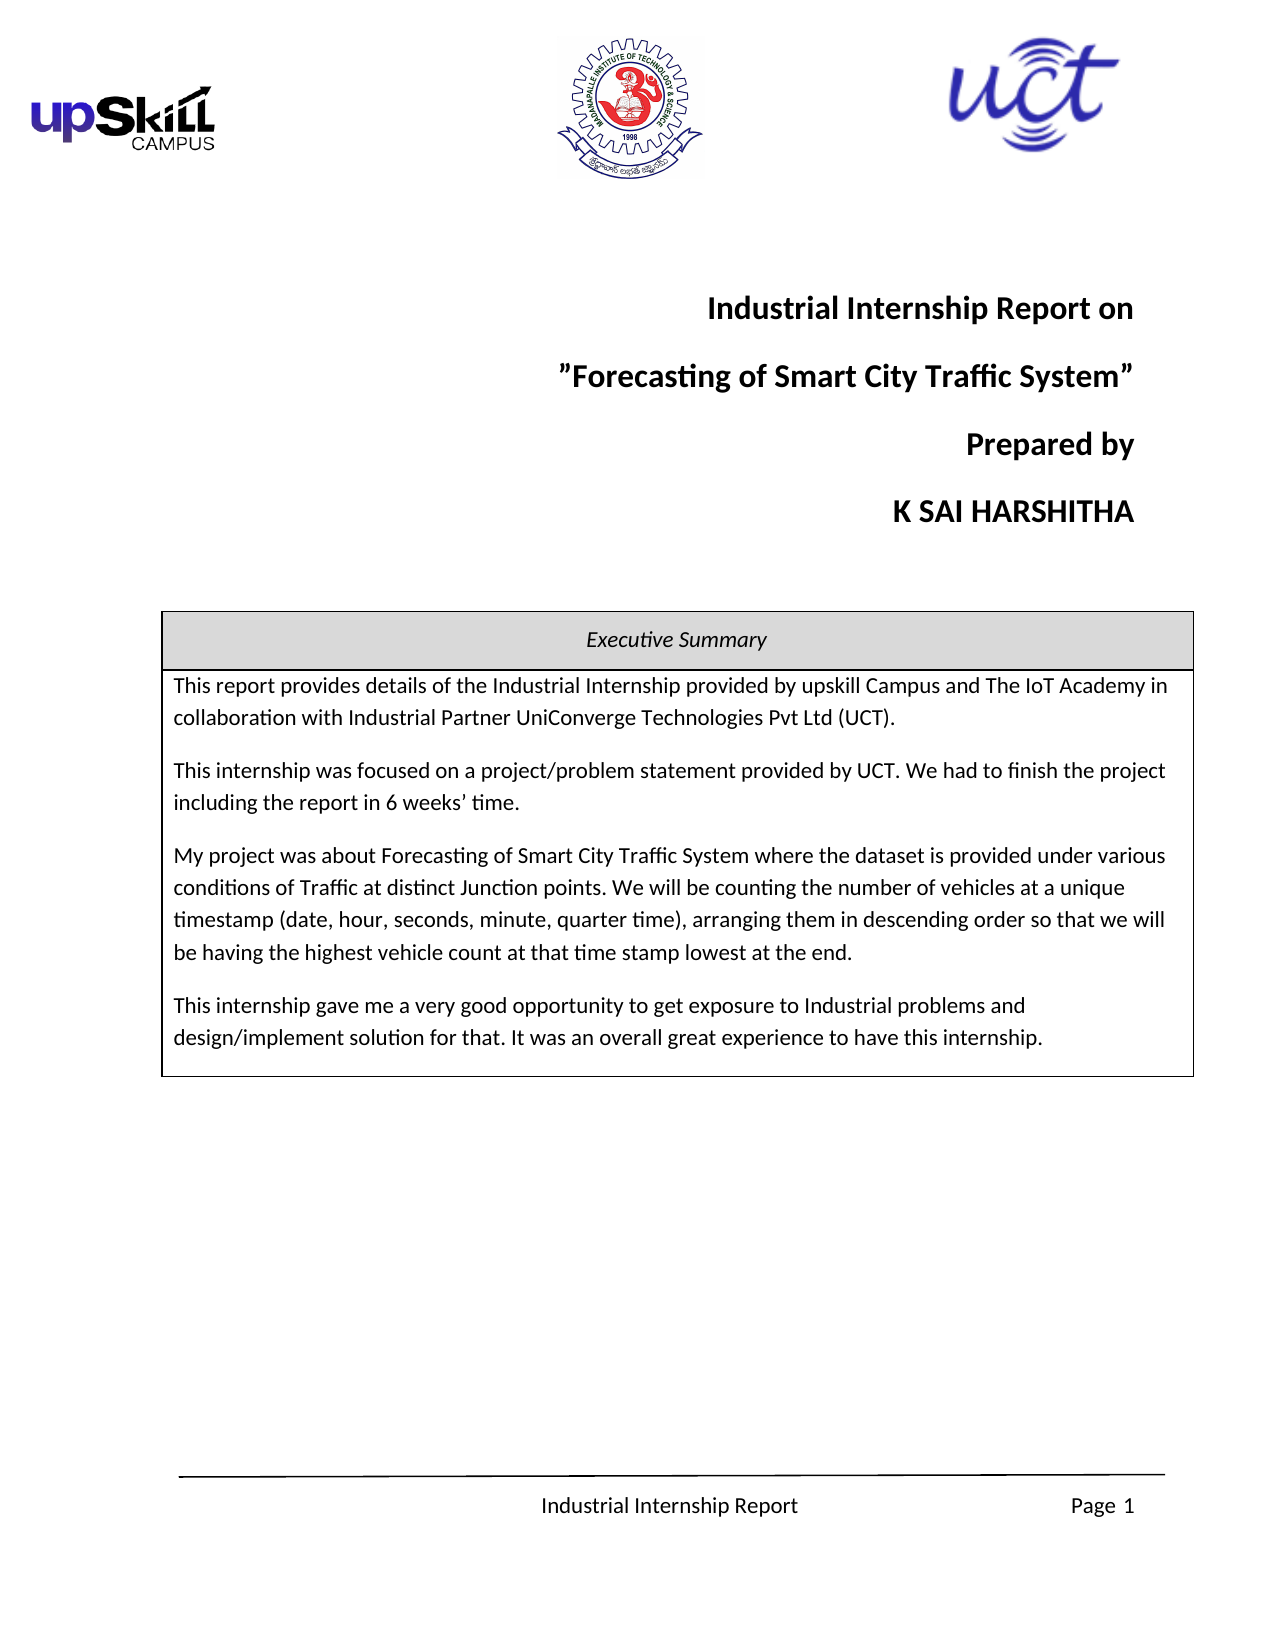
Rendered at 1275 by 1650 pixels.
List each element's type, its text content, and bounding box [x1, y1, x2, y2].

table_cell This report provides details of the Industrial Internship provided by upskill Campus and The IoT Academy in collaboration with Industrial Partner UniConverge Technologies Pvt Ltd (UCT). This internship was focused on a project/problem statement provided by UCT. We had to finish the project including the report in 6 weeks’ time. My project was about Forecasting of Smart City Traffic System where the dataset is provided under various conditions of Traffic at distinct Junction points. We will be counting the number of vehicles at a unique timestamp (date, hour, seconds, minute, quarter time), arranging them in descending order so that we will be having the highest vehicle count at that time stamp lowest at the end. This internship gave me a very good opportunity to get exposure to Industrial problems and design/implement solution for that. It was an overall great experience to have this internship. [163, 671, 1193, 1076]
text ”Forecasting of Smart City Traffic System” [150, 355, 1134, 396]
text Industrial Internship Report on [150, 287, 1134, 328]
table_header Executive Summary [163, 612, 1193, 669]
picture [0, 73, 246, 154]
picture [557, 36, 705, 179]
text K SAI HARSHITHA [150, 490, 1134, 531]
picture [946, 28, 1125, 154]
text Prepared by [150, 423, 1134, 463]
